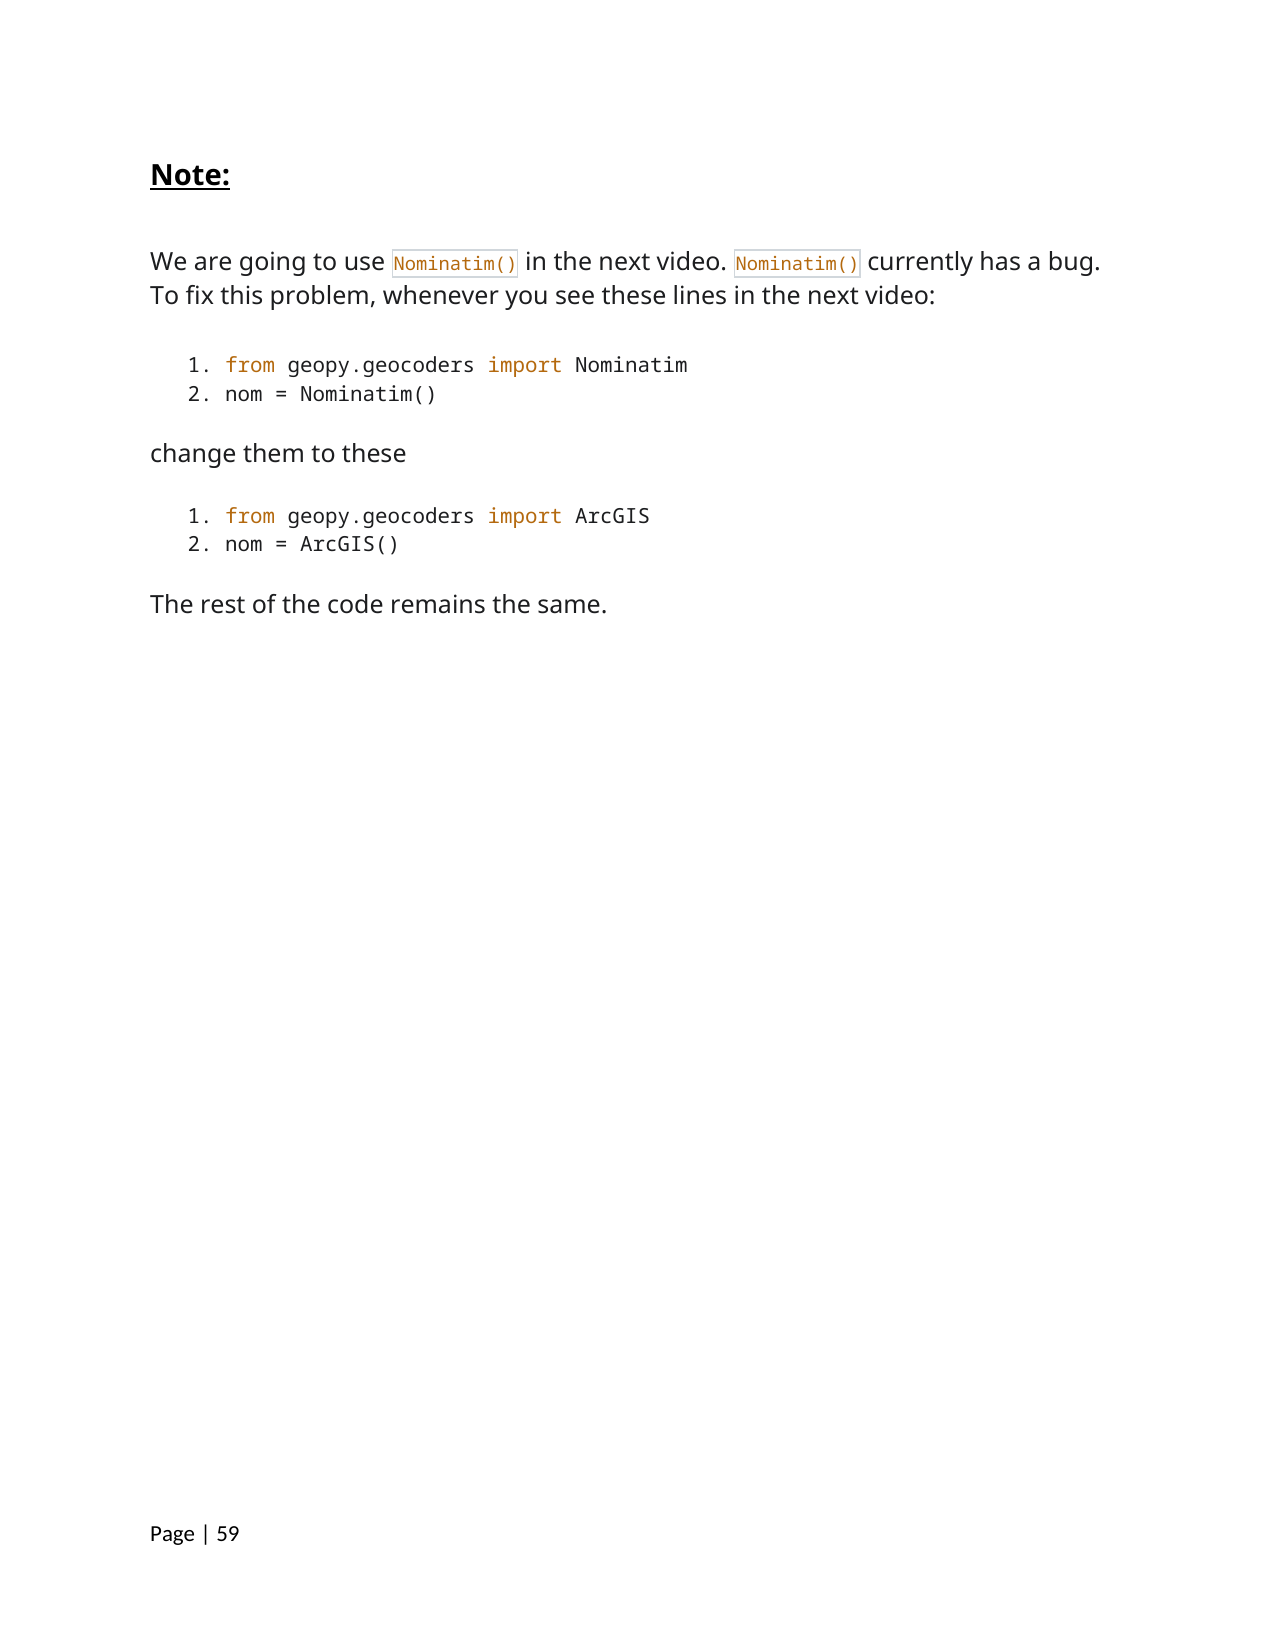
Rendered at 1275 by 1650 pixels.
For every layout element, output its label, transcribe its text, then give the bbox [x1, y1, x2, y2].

subtitle Note: [150, 154, 1125, 194]
text change them to these [150, 436, 1125, 470]
text We are going to use Nominatim() in the next video. Nominatim() currently has a bug. To fix this problem, whenever you see these lines in the next video: [150, 244, 1125, 312]
list nom = ArcGIS() [187, 529, 1125, 558]
text The rest of the code remains the same. [150, 586, 1125, 620]
list from geopy.geocoders import Nominatim [187, 350, 1125, 379]
list nom = Nominatim() [187, 379, 1125, 407]
list from geopy.geocoders import ArcGIS [187, 501, 1125, 529]
